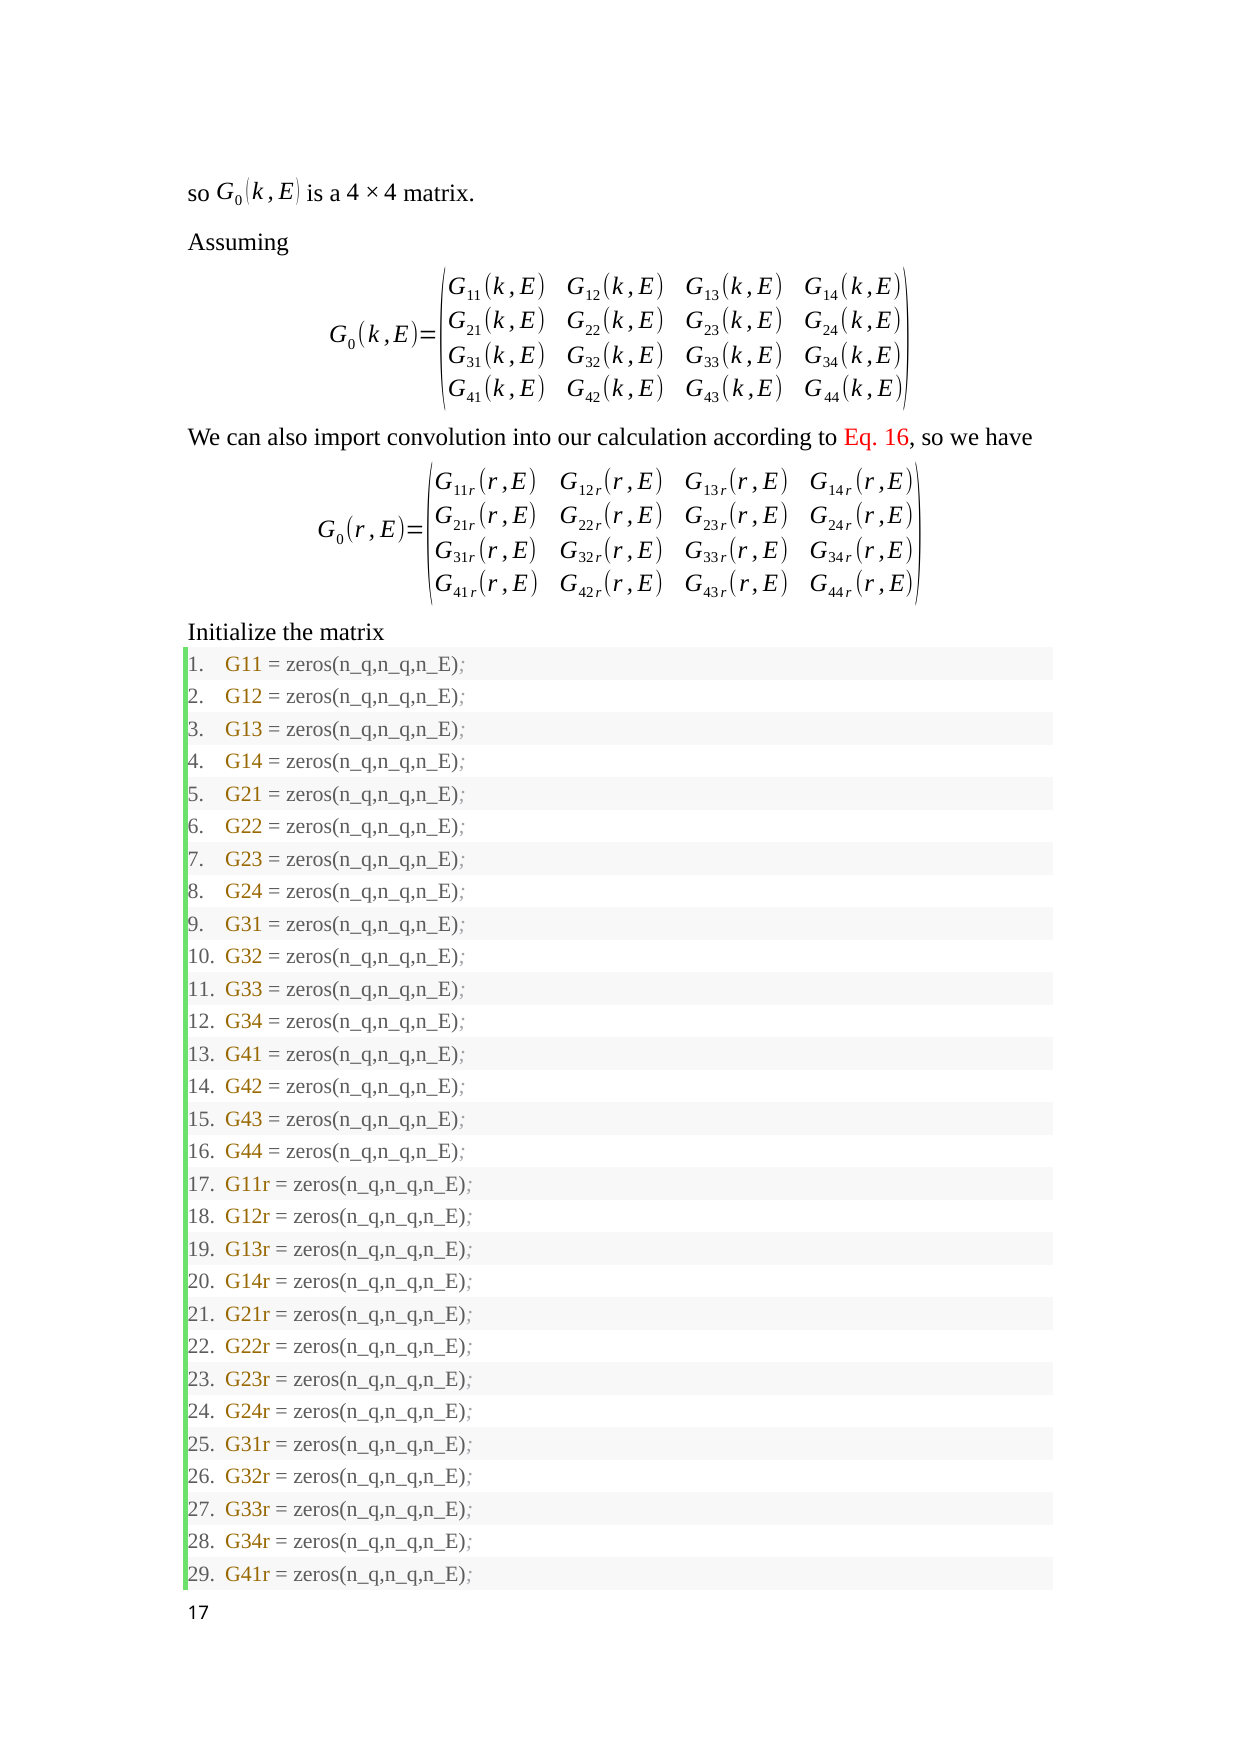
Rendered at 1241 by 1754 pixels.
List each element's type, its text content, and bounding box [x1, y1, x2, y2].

text Initialize the matrix [187, 615, 1053, 647]
list G11r = zeros(n_q,n_q,n_E); [188, 1167, 1053, 1200]
list G24 = zeros(n_q,n_q,n_E); [188, 875, 1053, 907]
list G12 = zeros(n_q,n_q,n_E); [188, 680, 1053, 712]
list G12r = zeros(n_q,n_q,n_E); [188, 1200, 1053, 1232]
list G13r = zeros(n_q,n_q,n_E); [188, 1232, 1053, 1265]
list G31 = zeros(n_q,n_q,n_E); [188, 907, 1053, 940]
list G24r = zeros(n_q,n_q,n_E); [188, 1395, 1053, 1427]
list G21r = zeros(n_q,n_q,n_E); [188, 1297, 1053, 1330]
list G43 = zeros(n_q,n_q,n_E); [188, 1102, 1053, 1135]
list G11 = zeros(n_q,n_q,n_E); [188, 647, 1053, 680]
list G13 = zeros(n_q,n_q,n_E); [188, 712, 1053, 745]
list G32 = zeros(n_q,n_q,n_E); [188, 940, 1053, 972]
list G22 = zeros(n_q,n_q,n_E); [188, 810, 1053, 842]
list G21 = zeros(n_q,n_q,n_E); [188, 777, 1053, 810]
list G14r = zeros(n_q,n_q,n_E); [188, 1265, 1053, 1297]
list G34 = zeros(n_q,n_q,n_E); [188, 1005, 1053, 1037]
list G22r = zeros(n_q,n_q,n_E); [188, 1330, 1053, 1362]
list G32r = zeros(n_q,n_q,n_E); [188, 1460, 1053, 1492]
list G44 = zeros(n_q,n_q,n_E); [188, 1135, 1053, 1167]
list G14 = zeros(n_q,n_q,n_E); [188, 745, 1053, 777]
list G41 = zeros(n_q,n_q,n_E); [188, 1037, 1053, 1070]
list G23 = zeros(n_q,n_q,n_E); [188, 842, 1053, 875]
text Assuming [187, 225, 1053, 257]
text We can also import convolution into our calculation according to Eq. 16, so we have [187, 420, 1053, 452]
list G34r = zeros(n_q,n_q,n_E); [188, 1525, 1053, 1557]
list G42 = zeros(n_q,n_q,n_E); [188, 1070, 1053, 1102]
list G23r = zeros(n_q,n_q,n_E); [188, 1362, 1053, 1395]
list G33 = zeros(n_q,n_q,n_E); [188, 972, 1053, 1005]
text so is a matrix. [187, 160, 1053, 225]
list G31r = zeros(n_q,n_q,n_E); [188, 1427, 1053, 1460]
list G41r = zeros(n_q,n_q,n_E); [188, 1557, 1053, 1590]
list G33r = zeros(n_q,n_q,n_E); [188, 1492, 1053, 1525]
